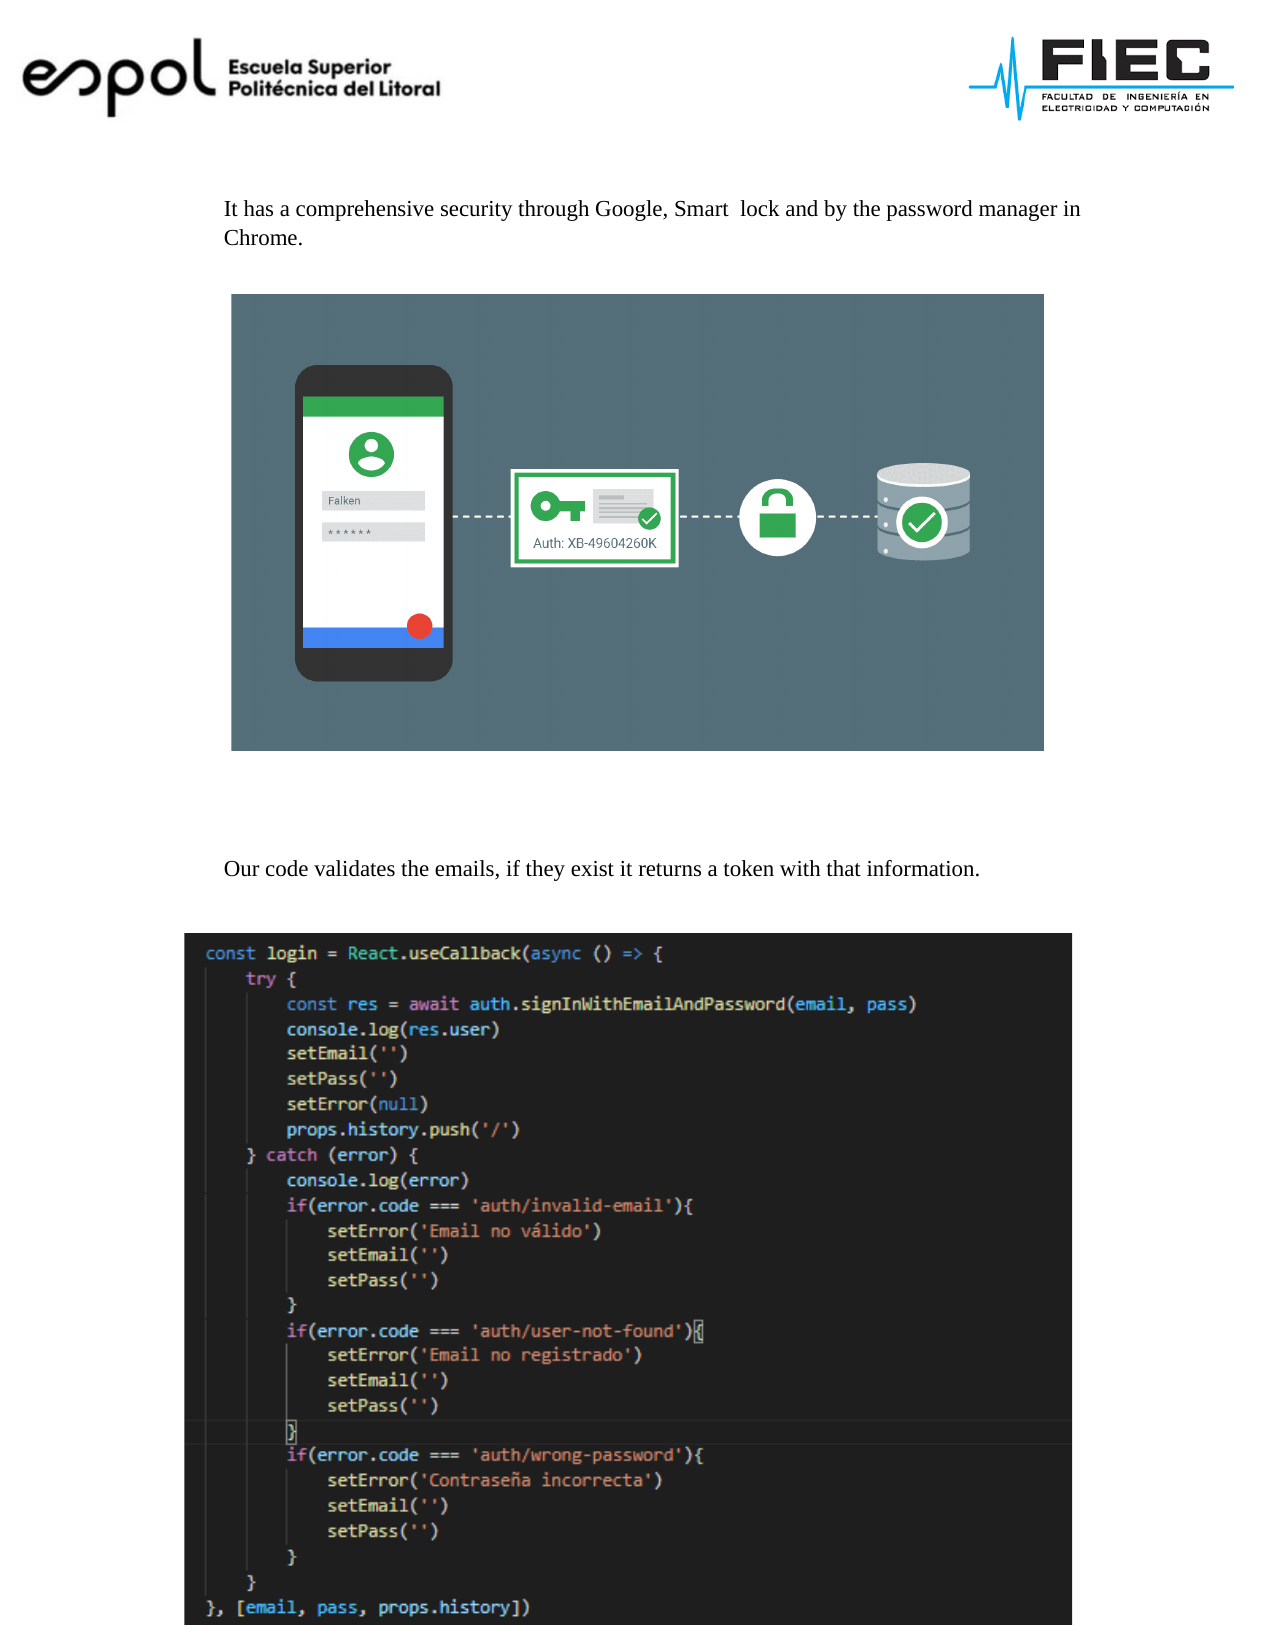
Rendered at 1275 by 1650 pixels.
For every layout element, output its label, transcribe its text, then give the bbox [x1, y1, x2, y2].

text Our code validates the emails, if they exist it returns a token with that information. [150, 855, 1125, 881]
picture [16, 31, 446, 124]
picture [184, 933, 1073, 1625]
text It has a comprehensive security through Google, Smart lock and by the password manager in Chrome. [224, 195, 1125, 250]
picture [954, 12, 1248, 131]
picture [231, 294, 1044, 750]
